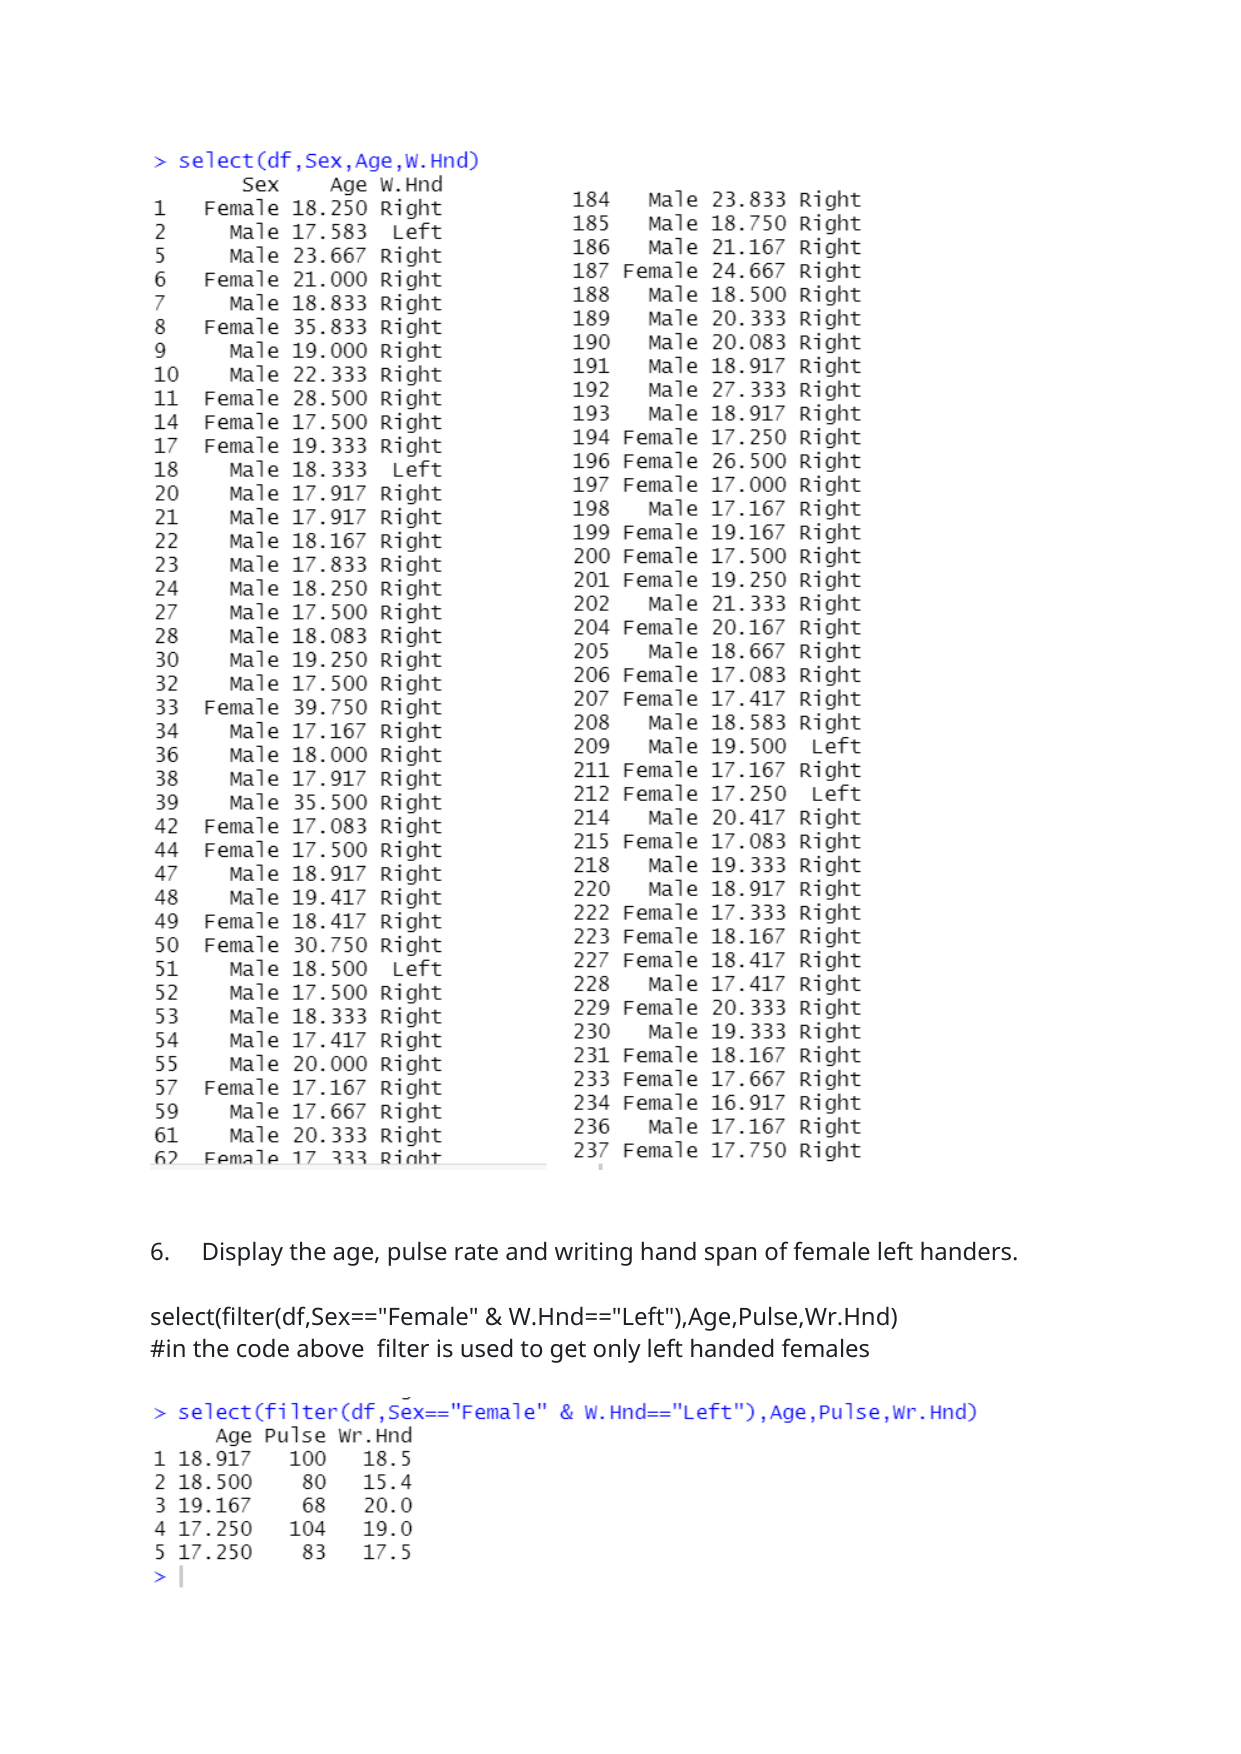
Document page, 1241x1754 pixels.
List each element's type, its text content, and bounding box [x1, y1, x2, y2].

picture [150, 150, 547, 1170]
picture [565, 188, 950, 1170]
picture [150, 1397, 1091, 1590]
text 6. Display the age, pulse rate and writing hand span of female left handers. select(filter(df,Sex=="Female" & W.Hnd=="Left"),Age,Pulse,Wr.Hnd) #in the code above filter is used to get only left handed females [150, 1234, 1090, 1397]
